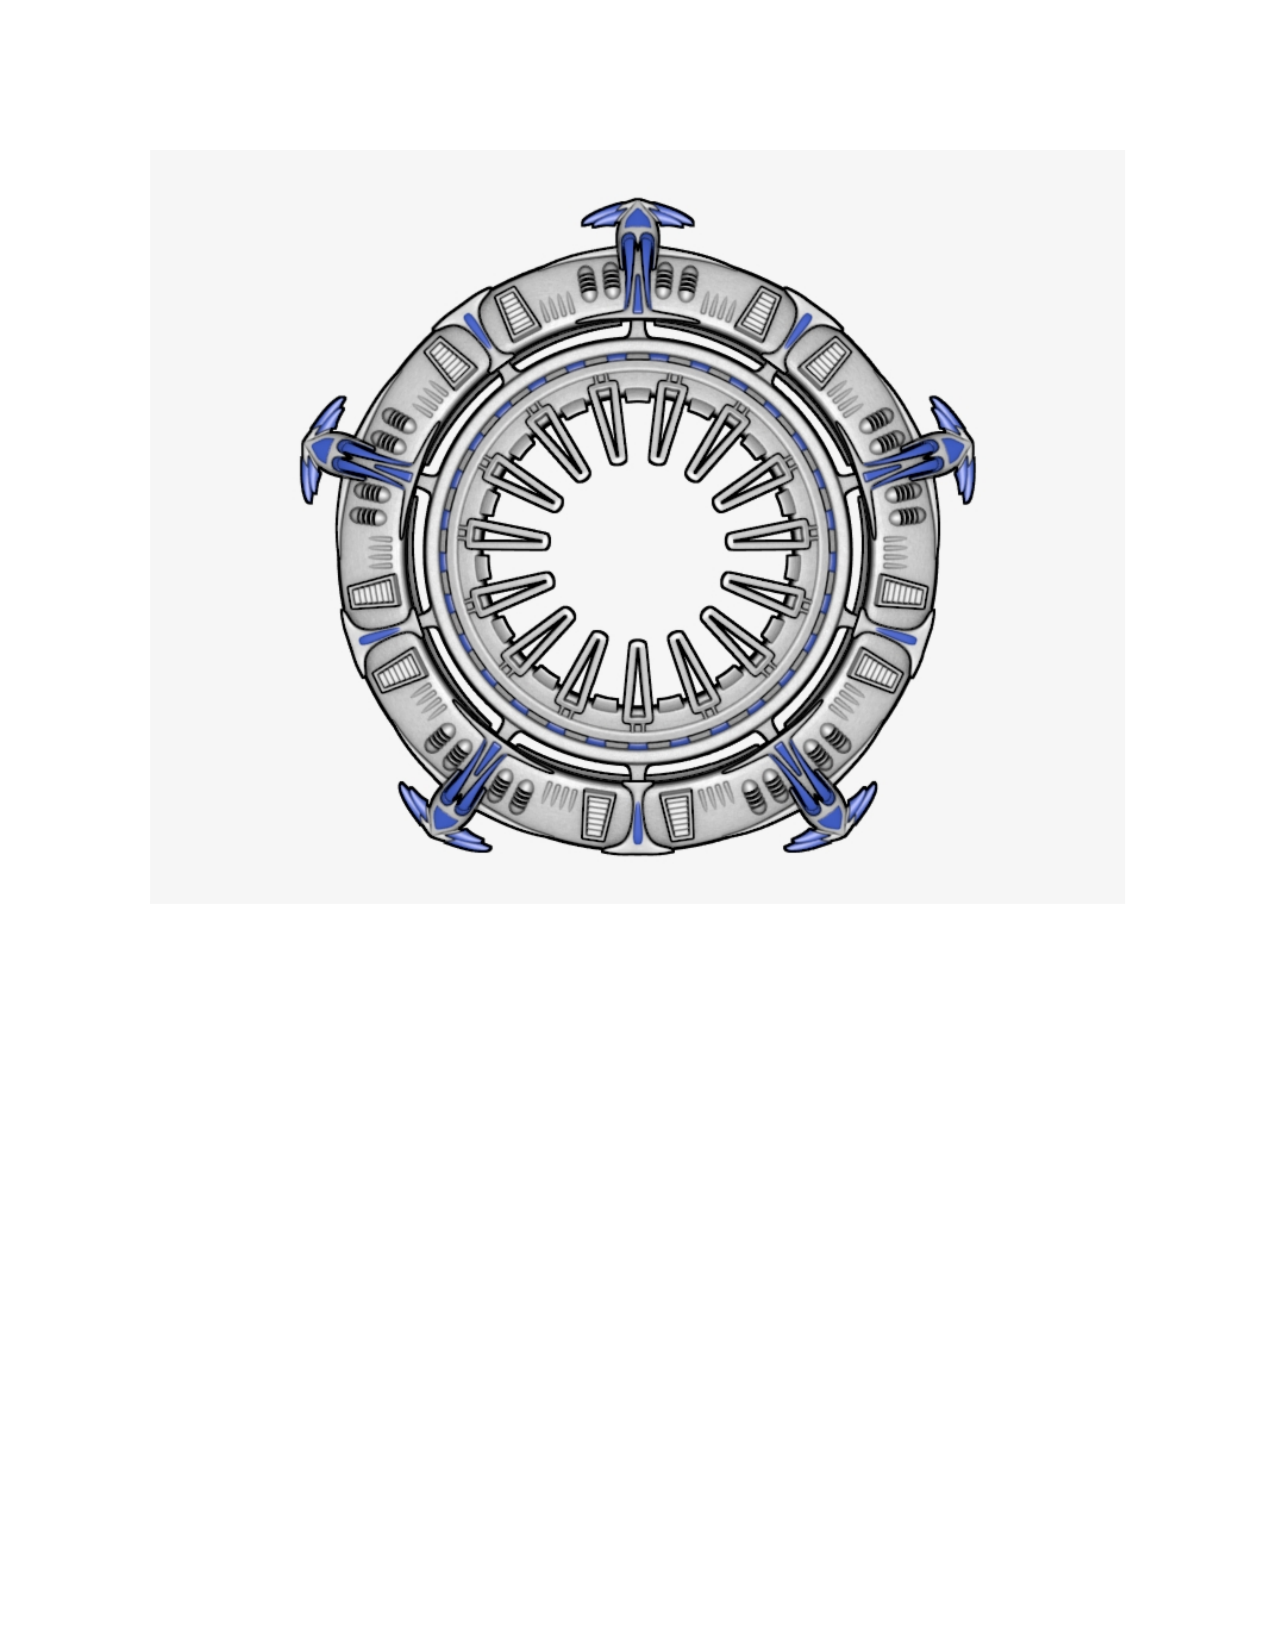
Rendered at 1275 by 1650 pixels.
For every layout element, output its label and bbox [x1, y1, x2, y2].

picture [150, 150, 1125, 904]
